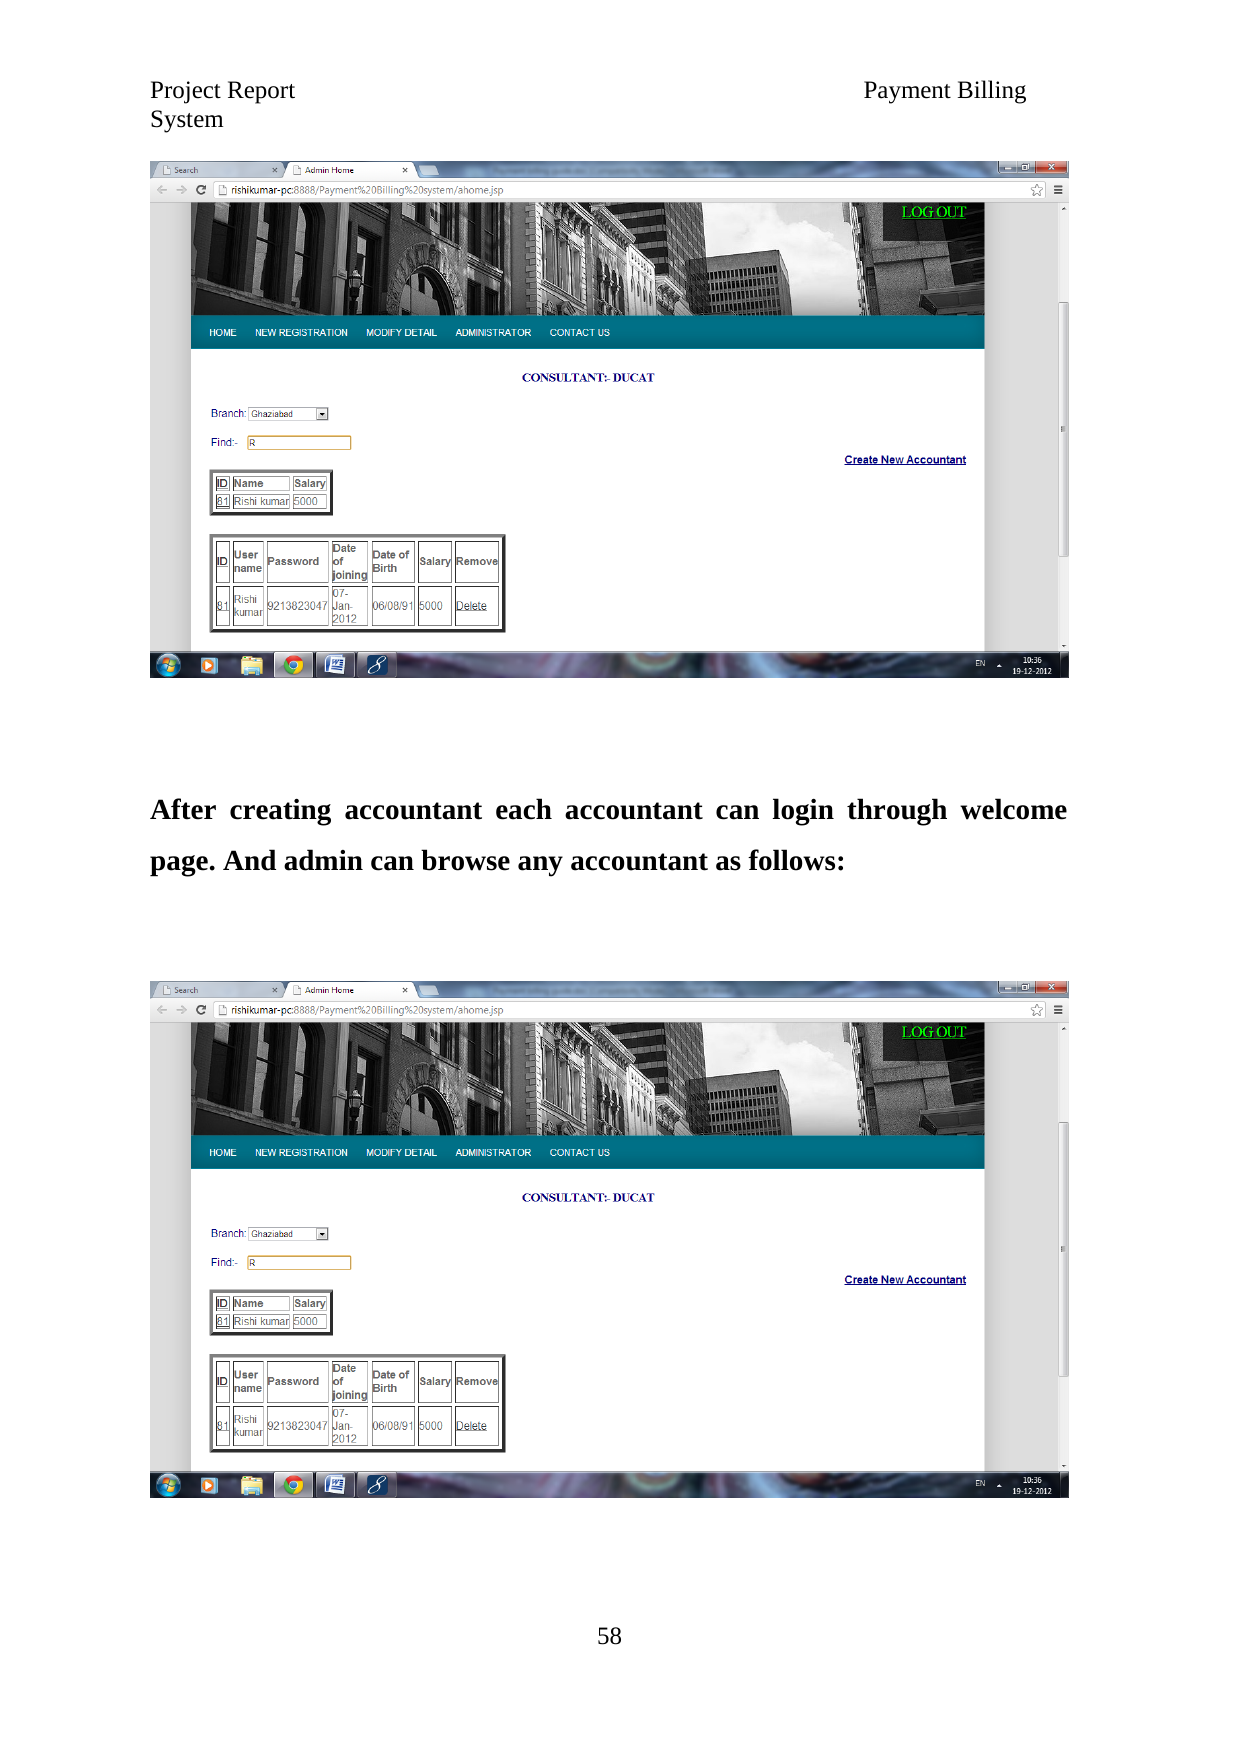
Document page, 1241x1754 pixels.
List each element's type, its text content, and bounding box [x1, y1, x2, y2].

picture [150, 161, 1069, 678]
picture [150, 981, 1069, 1498]
text After creating accountant each accountant can login through welcome page. And admin can browse any accountant as follows: [150, 792, 1068, 876]
